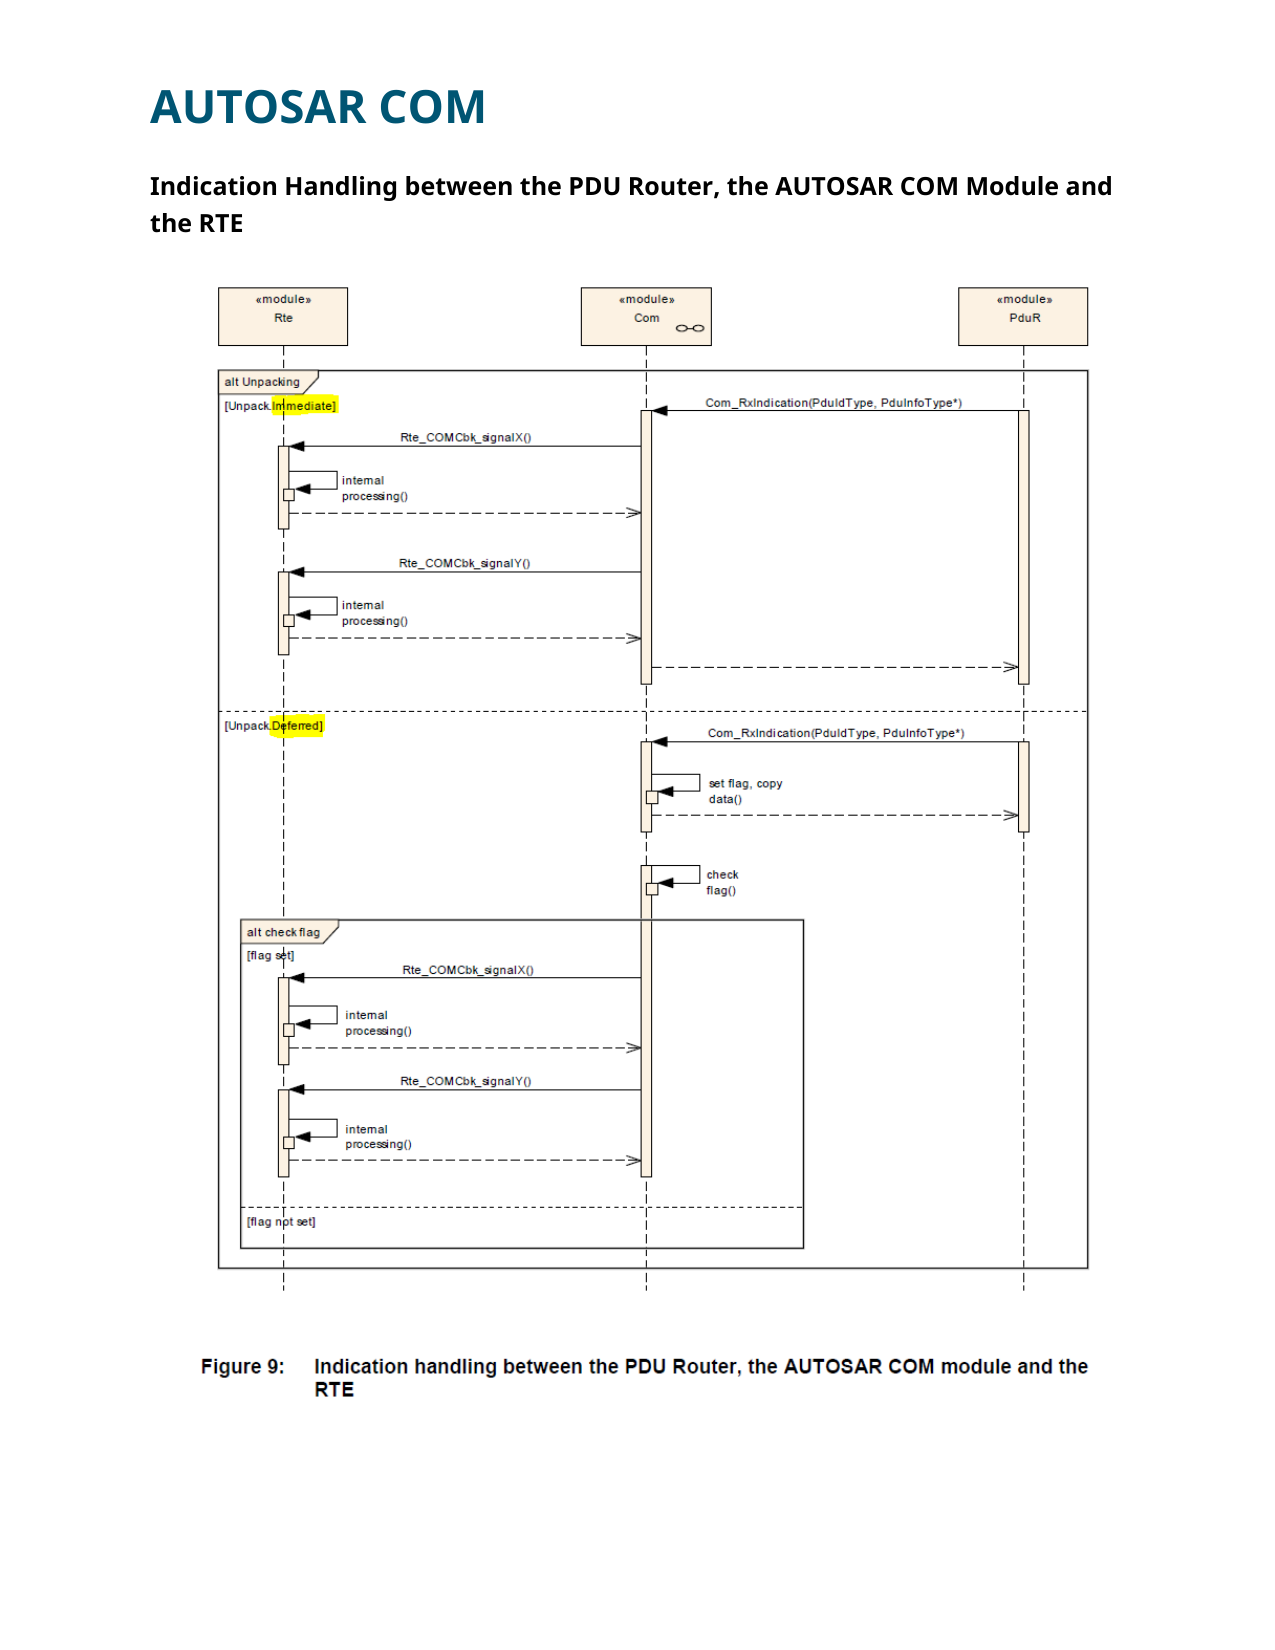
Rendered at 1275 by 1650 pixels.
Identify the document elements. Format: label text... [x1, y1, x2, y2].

picture [150, 258, 1125, 1406]
text Indication Handling between the PDU Router, the AUTOSAR COM Module and the RTE [150, 169, 1125, 239]
